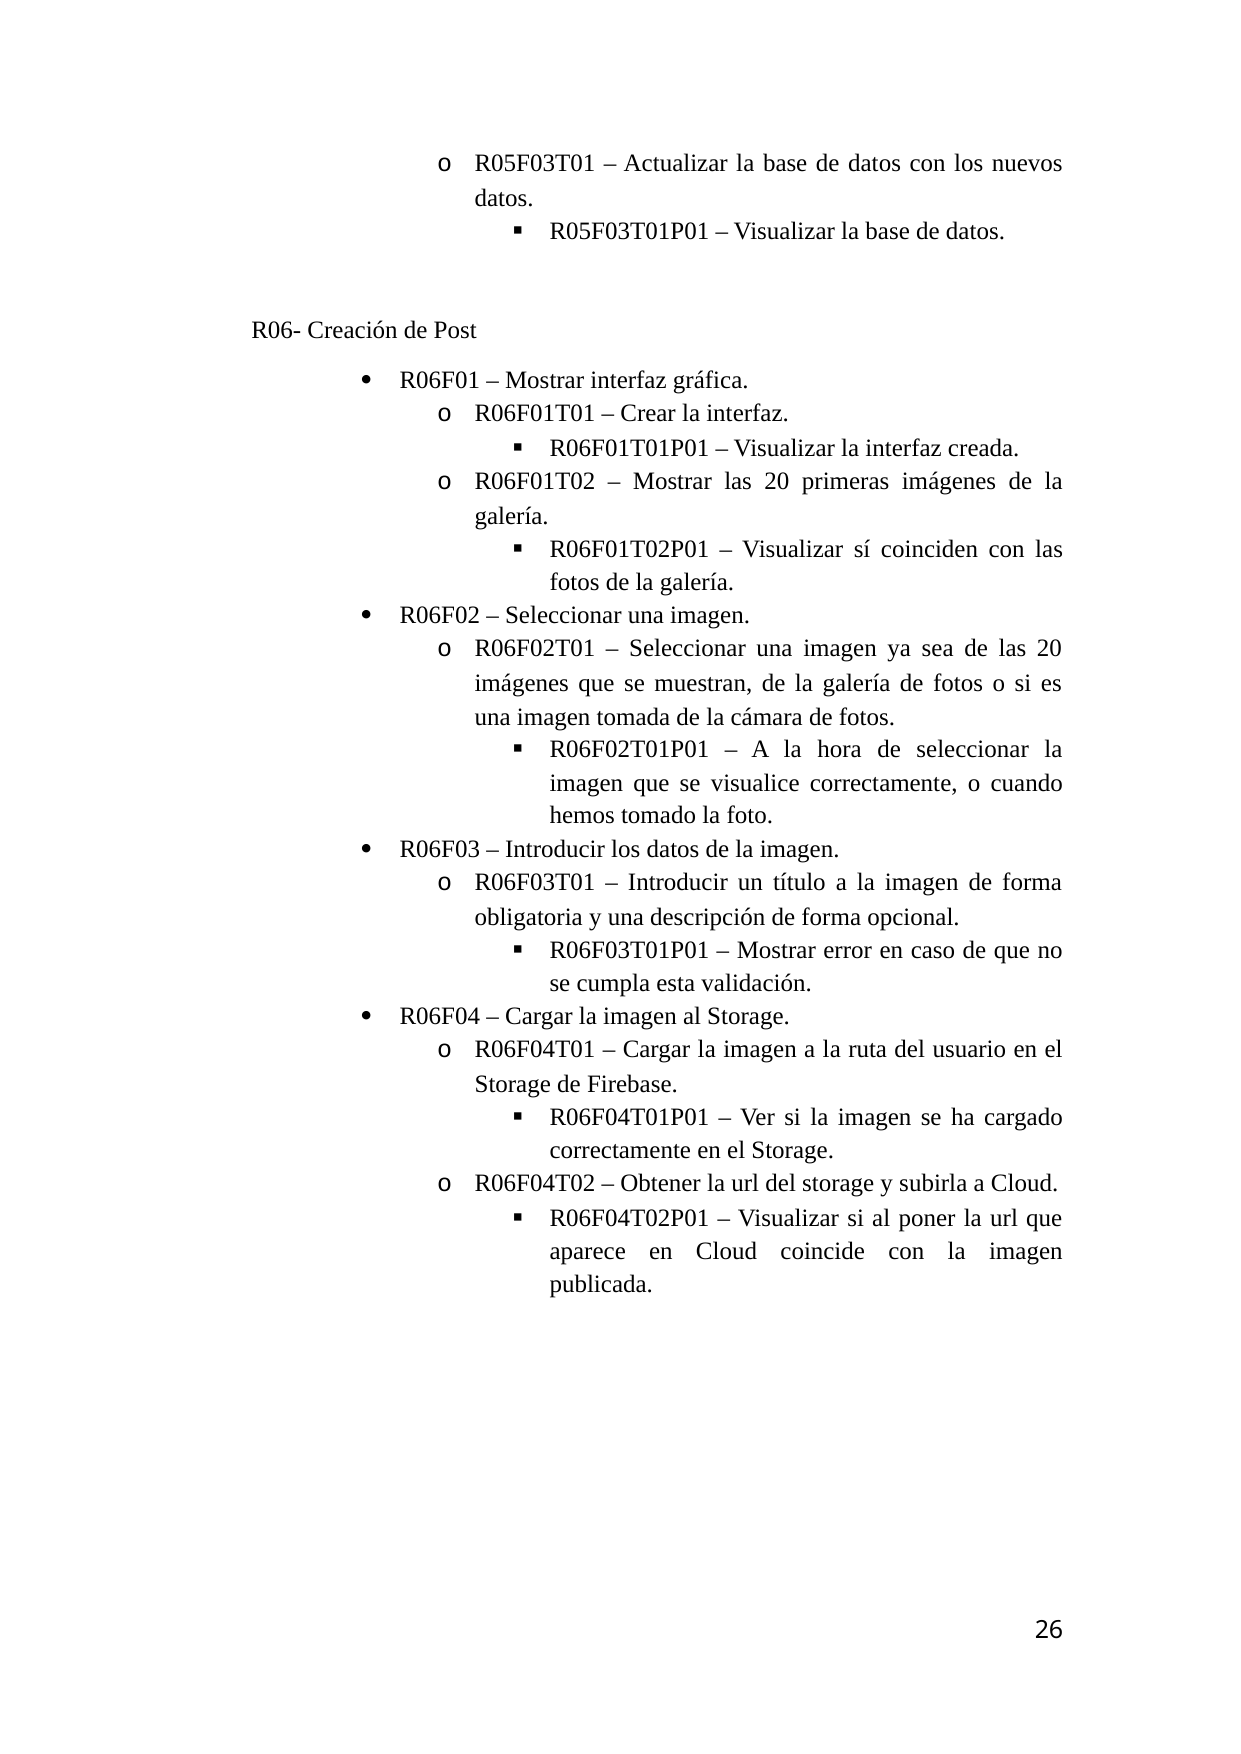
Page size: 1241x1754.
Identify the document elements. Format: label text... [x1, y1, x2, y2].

list R06F04T01 – Cargar la imagen a la ruta del usuario en el Storage de Firebase. [437, 1034, 1063, 1098]
list R06F04T02 – Obtener la url del storage y subirla a Cloud. [437, 1168, 1063, 1199]
list R05F03T01 – Actualizar la base de datos con los nuevos datos. [437, 148, 1063, 211]
list R05F03T01P01 – Visualizar la base de datos. [512, 216, 1063, 244]
list R06F02T01 – Seleccionar una imagen ya sea de las 20 imágenes que se muestran, de la galería de fotos o si es una imagen tomada de la cámara de fotos. [437, 633, 1063, 730]
list R06F01T02 – Mostrar las 20 primeras imágenes de la galería. [437, 466, 1063, 530]
list R06F04T02P01 – Visualizar si al poner la url que aparece en Cloud coincide con la imagen publicada. [512, 1203, 1063, 1298]
list R06F01 – Mostrar interfaz gráfica. [362, 365, 1063, 393]
list R06F02T01P01 – A la hora de seleccionar la imagen que se visualice correctamente, o cuando hemos tomado la foto. [512, 734, 1063, 829]
text R06- Creación de Post [177, 315, 1063, 344]
list R06F03T01 – Introducir un título a la imagen de forma obligatoria y una descripción de forma opcional. [437, 867, 1063, 931]
list R06F03T01P01 – Mostrar error en caso de que no se cumpla esta validación. [512, 935, 1063, 997]
list R06F01T01 – Crear la interfaz. [437, 398, 1063, 429]
list R06F02 – Seleccionar una imagen. [362, 600, 1063, 629]
list R06F01T02P01 – Visualizar sí coinciden con las fotos de la galería. [512, 534, 1063, 596]
list R06F01T01P01 – Visualizar la interfaz creada. [512, 433, 1063, 462]
list R06F03 – Introducir los datos de la imagen. [362, 834, 1063, 862]
list R06F04 – Cargar la imagen al Storage. [362, 1001, 1063, 1029]
list R06F04T01P01 – Ver si la imagen se ha cargado correctamente en el Storage. [512, 1102, 1063, 1164]
